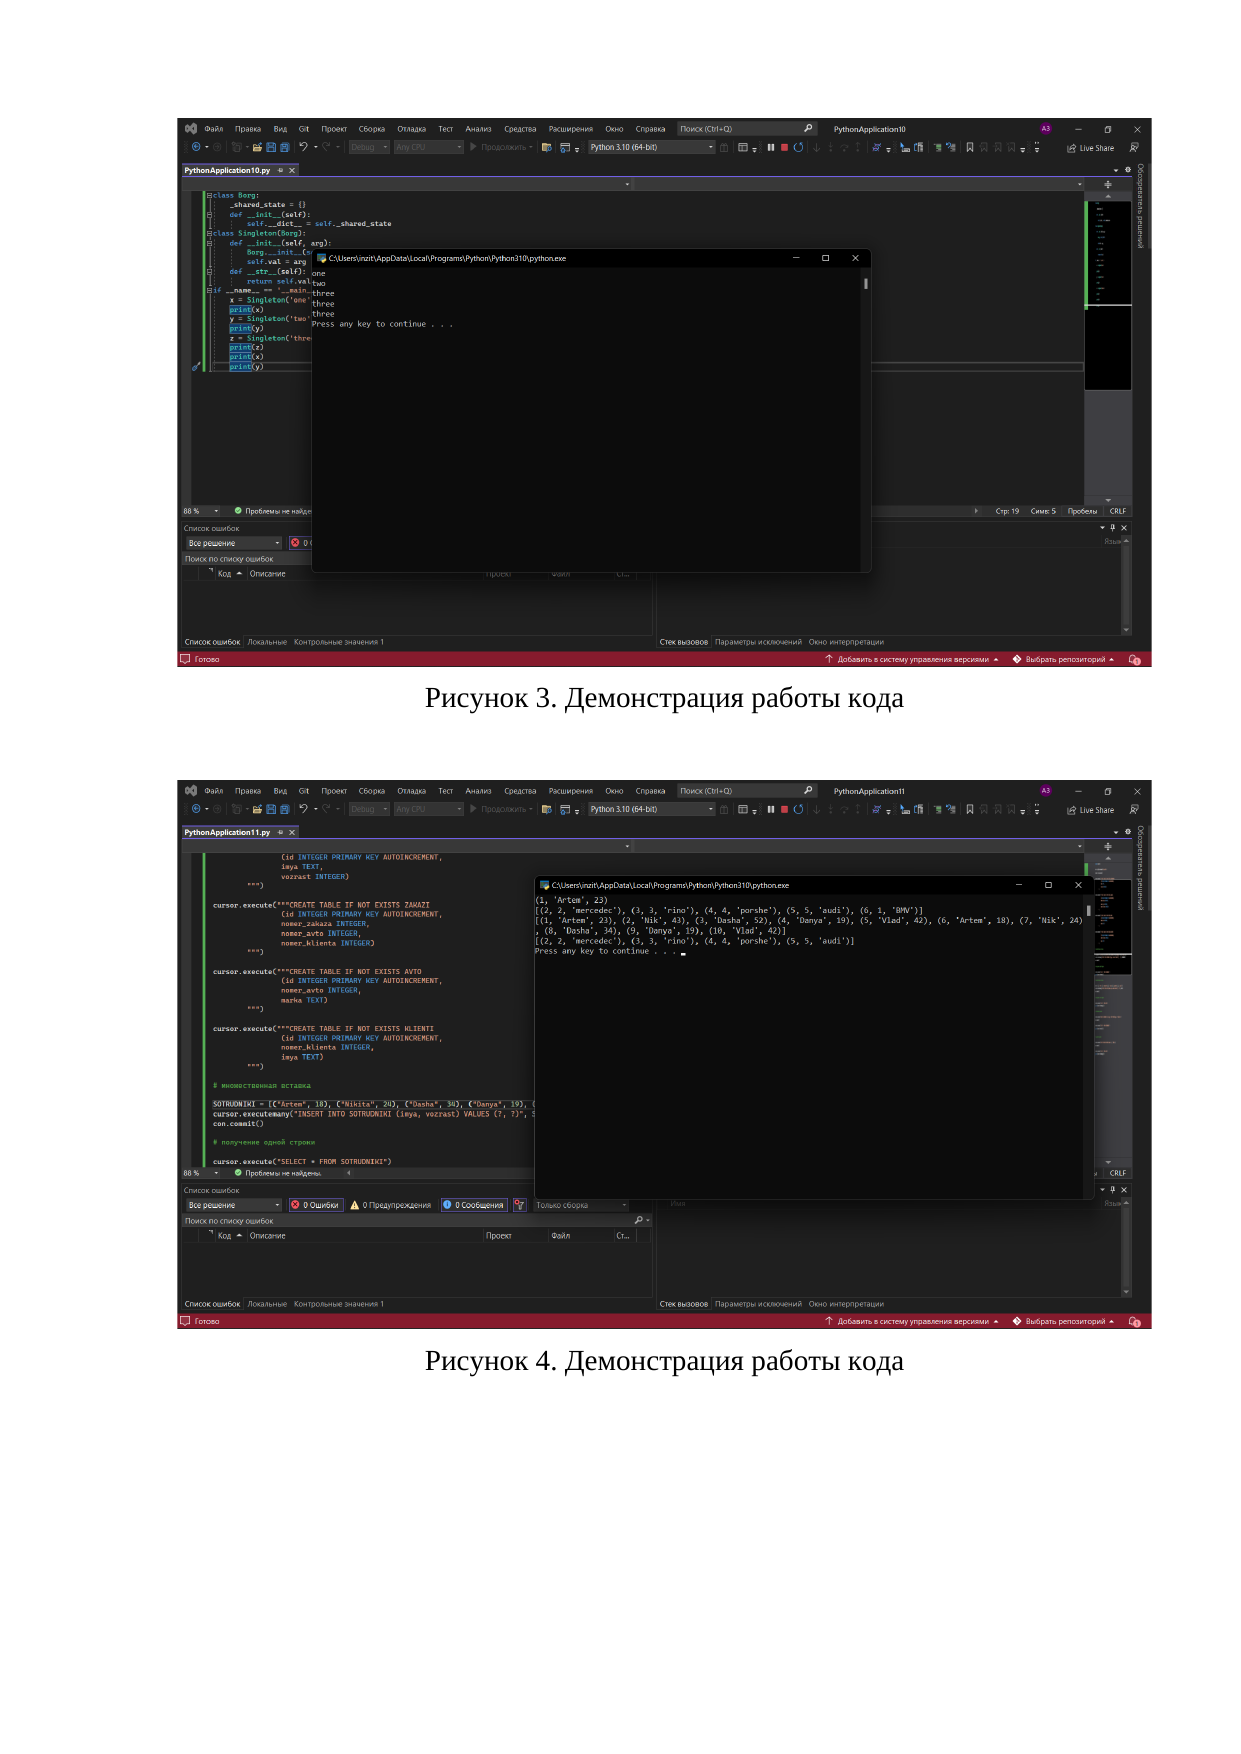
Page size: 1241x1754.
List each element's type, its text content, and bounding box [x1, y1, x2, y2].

text Рисунок 3. Демонстрация работы кода [177, 680, 1152, 714]
picture [177, 780, 1152, 1329]
text Рисунок 4. Демонстрация работы кода [177, 1343, 1152, 1376]
picture [177, 118, 1152, 667]
